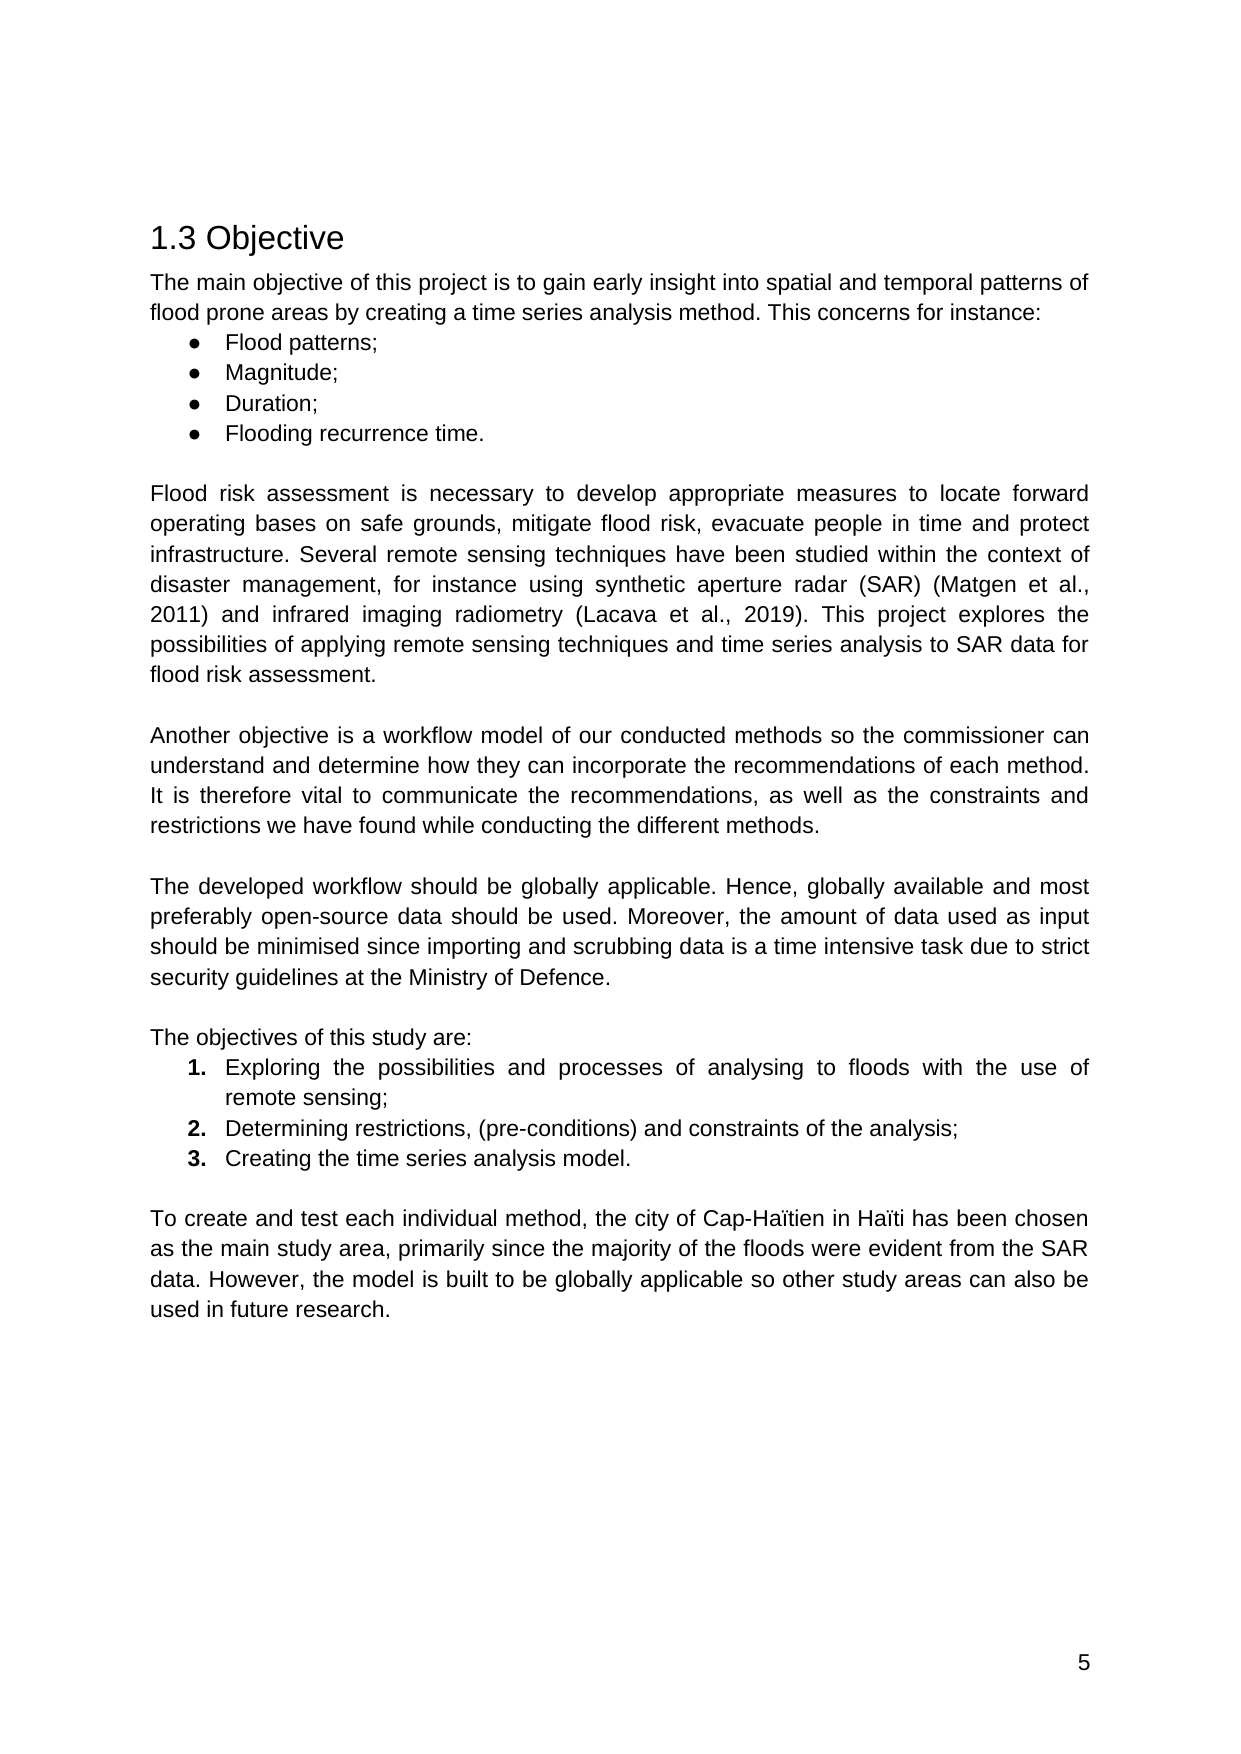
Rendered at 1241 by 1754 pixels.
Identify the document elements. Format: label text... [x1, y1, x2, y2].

text Another objective is a workflow model of our conducted methods so the commissioner can understand and determine how they can incorporate the recommendations of each method. It is therefore vital to communicate the recommendations, as well as the constraints and restrictions we have found while conducting the different methods. [150, 722, 1090, 839]
list Flood patterns; [187, 329, 1090, 355]
text To create and test each individual method, the city of Cap-Haïtien in Haïti has been chosen as the main study area, primarily since the majority of the floods were evident from the SAR data. However, the model is built to be globally applicable so other study areas can also be used in future research. [150, 1205, 1090, 1322]
text The objectives of this study are: [150, 1024, 1090, 1050]
list Creating the time series analysis model. [187, 1145, 1090, 1171]
text The developed workflow should be globally applicable. Hence, globally available and most preferably open-source data should be used. Moreover, the amount of data used as input should be minimised since importing and scrubbing data is a time intensive task due to strict security guidelines at the Ministry of Defence. [150, 873, 1090, 990]
list Determining restrictions, (pre-conditions) and constraints of the analysis; [187, 1114, 1090, 1141]
list Magnitude; [187, 359, 1090, 386]
subtitle 1.3 Objective [150, 218, 1090, 256]
list Flooding recurrence time. [187, 420, 1090, 446]
list Exploring the possibilities and processes of analysing to floods with the use of remote sensing; [187, 1054, 1090, 1111]
list Duration; [187, 389, 1090, 416]
text Flood risk assessment is necessary to develop appropriate measures to locate forward operating bases on safe grounds, mitigate flood risk, evacuate people in time and protect infrastructure. Several remote sensing techniques have been studied within the context of disaster management, for instance using synthetic aperture radar (SAR) (Matgen et al., 2011) and infrared imaging radiometry (Lacava et al., 2019). This project explores the possibilities of applying remote sensing techniques and time series analysis to SAR data for flood risk assessment. [150, 480, 1090, 688]
text The main objective of this project is to gain early insight into spatial and temporal patterns of flood prone areas by creating a time series analysis method. This concerns for instance: [150, 269, 1090, 325]
